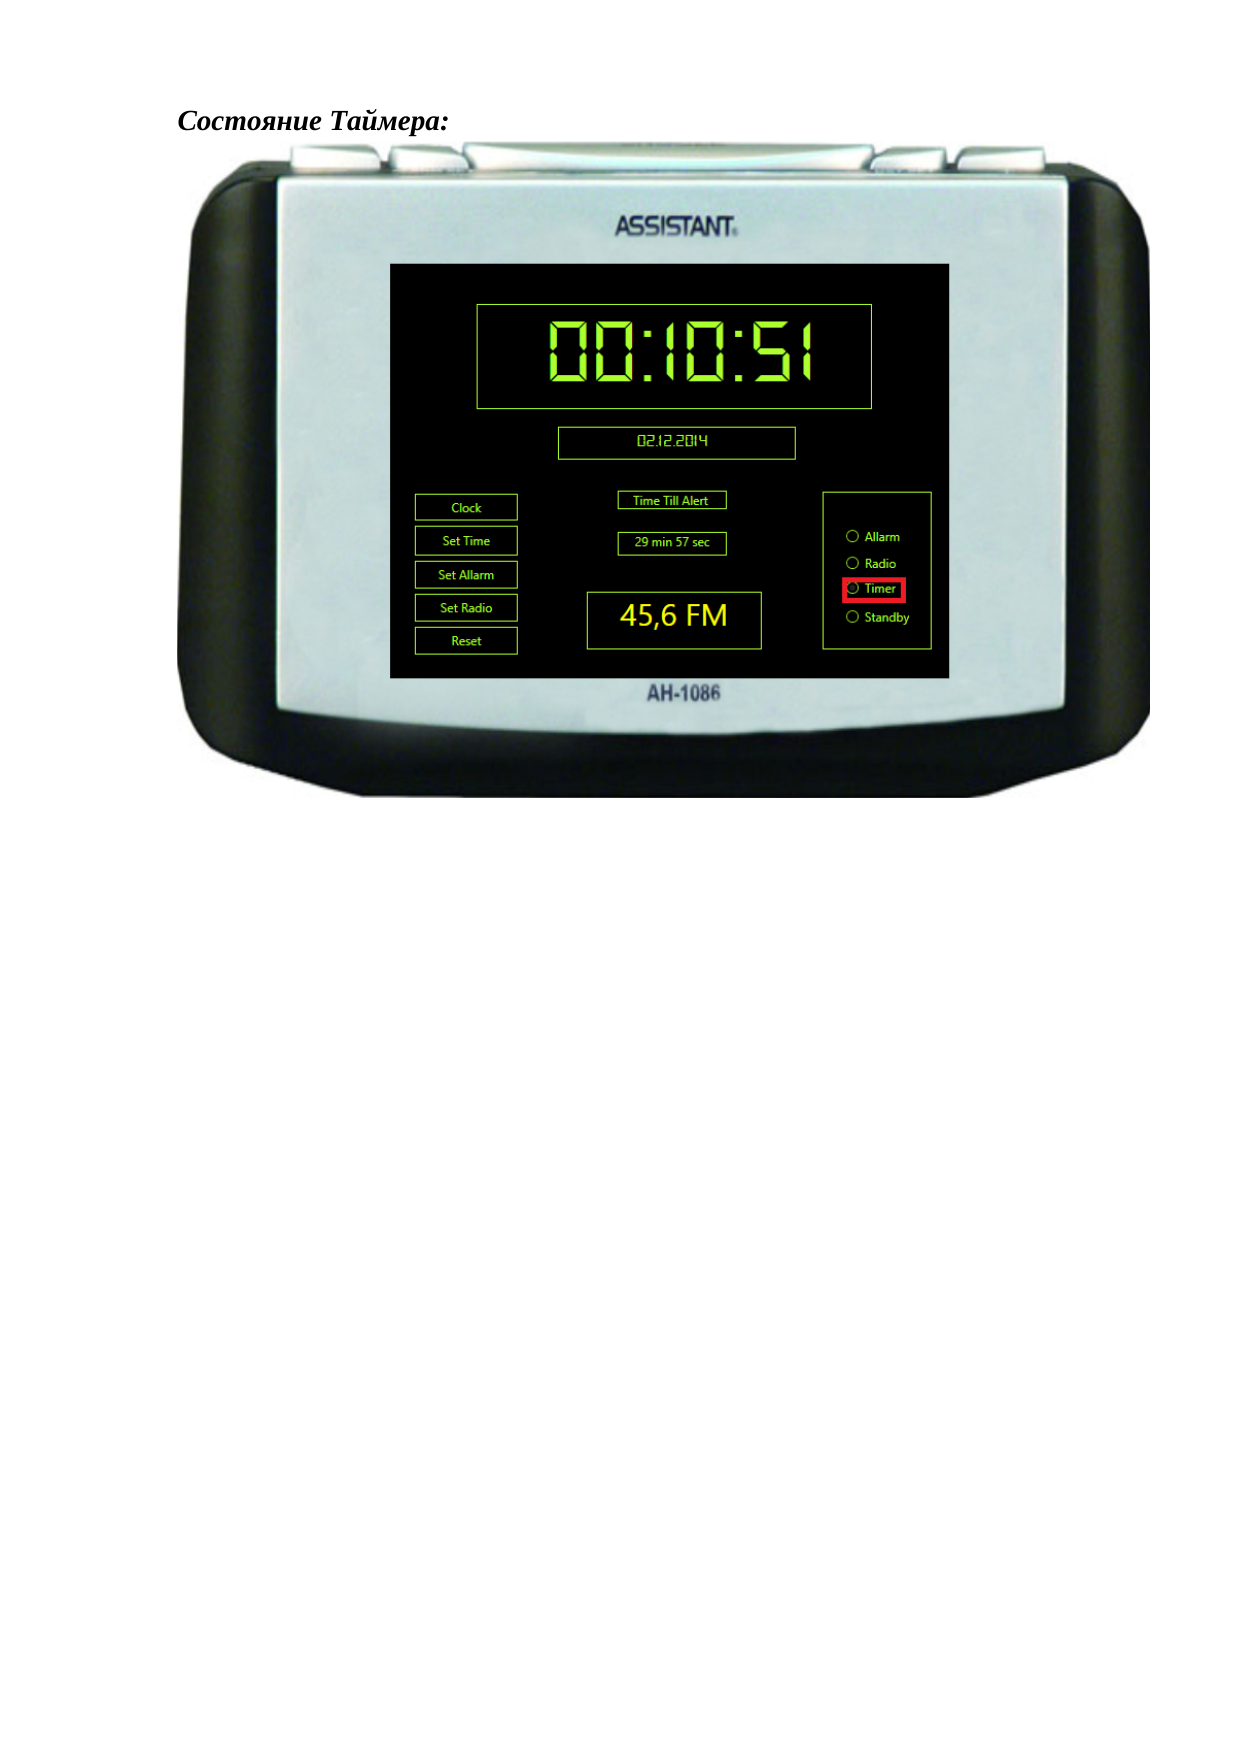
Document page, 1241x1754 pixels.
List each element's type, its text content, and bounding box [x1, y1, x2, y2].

picture [177, 141, 1150, 798]
